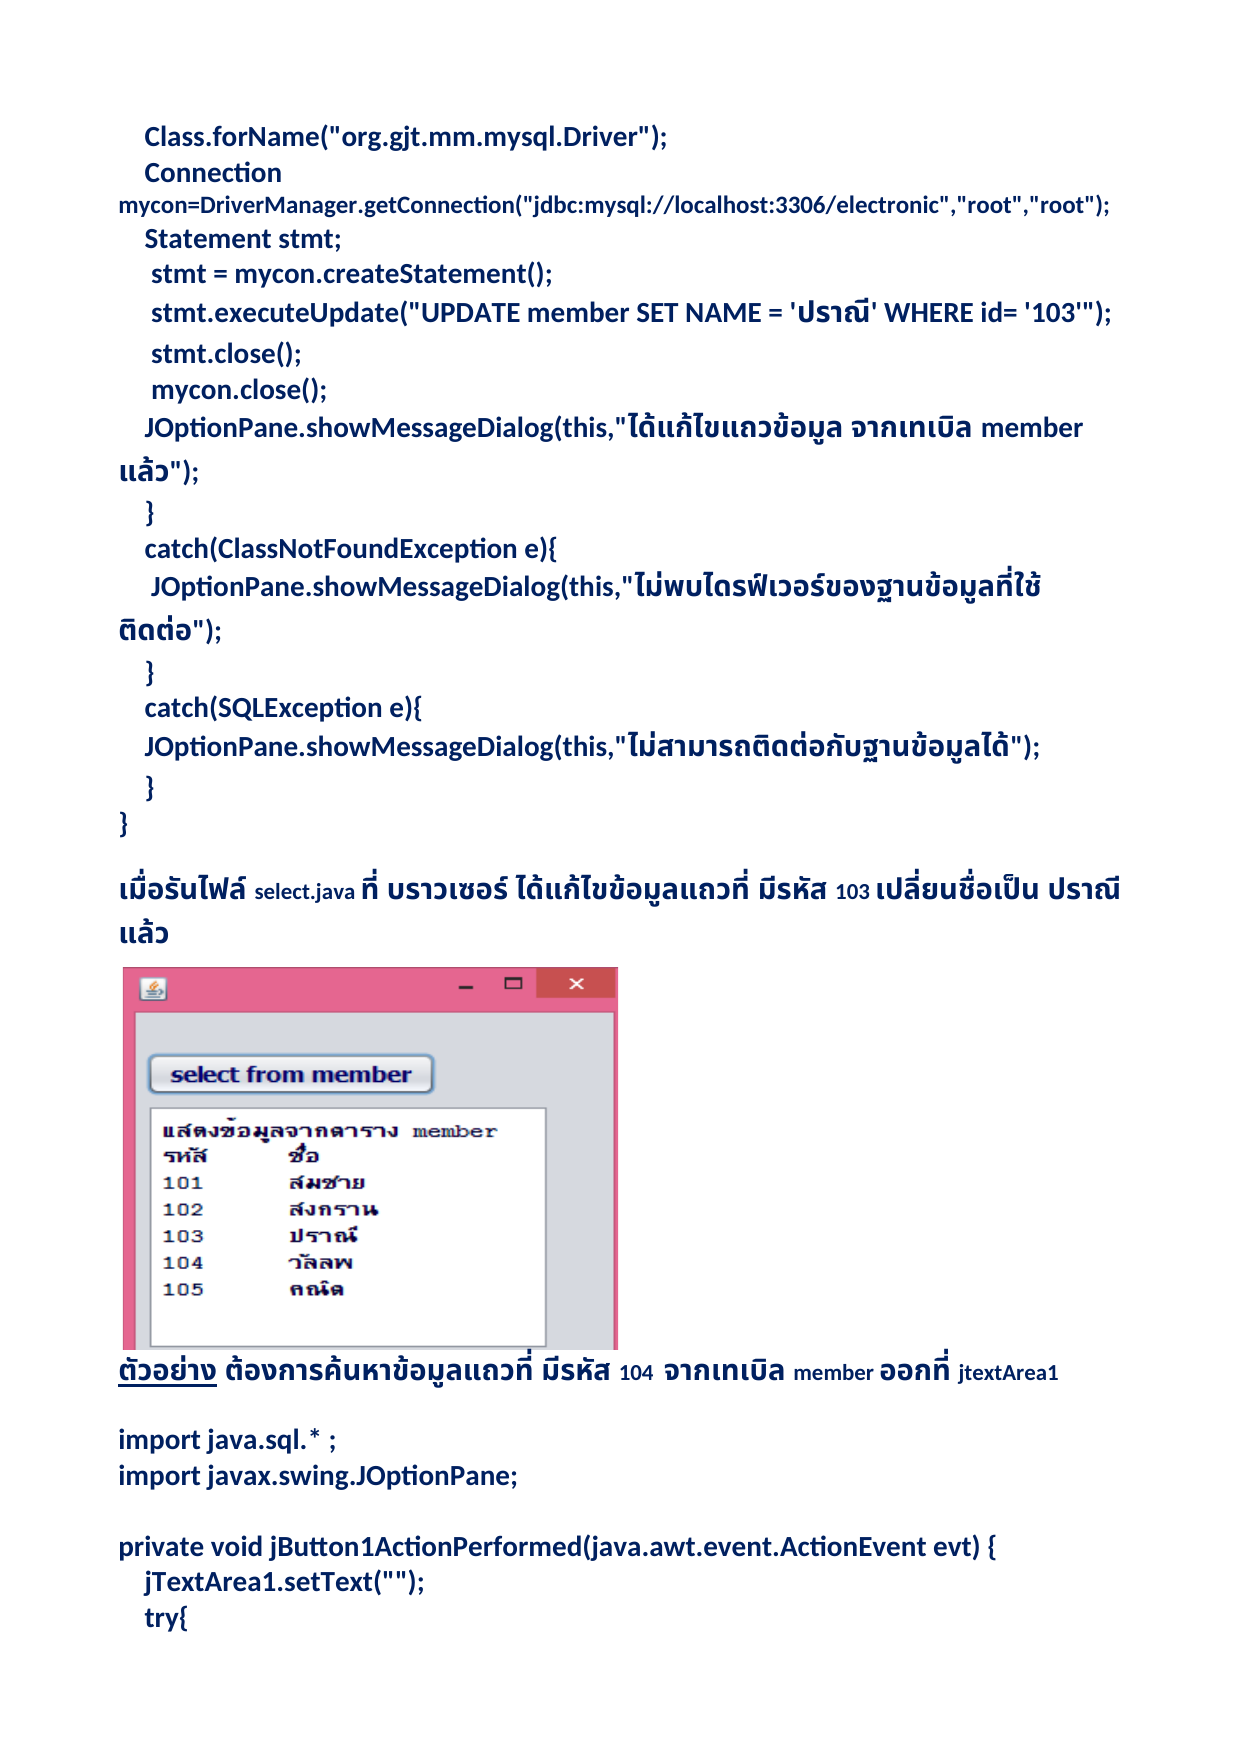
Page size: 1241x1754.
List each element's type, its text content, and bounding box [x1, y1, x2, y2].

text import javax.swing.JOptionPane; [118, 1457, 1122, 1492]
text JOptionPane.showMessageDialog(this,"ได้แก้ไขแถวข้อมูล จากเทเบิล member แล้ว"); [118, 406, 1122, 494]
text jTextArea1.setText(""); [118, 1563, 1122, 1599]
text mycon.close(); [118, 371, 1122, 406]
text stmt.close(); [118, 335, 1122, 371]
picture [122, 967, 619, 1349]
text stmt.executeUpdate("UPDATE member SET NAME = 'ปราณี' WHERE id= '103'"); [118, 291, 1122, 335]
text ตัวอย่าง ต้องการค้นหาข้อมูลแถวที่ มีรหัส 104 จากเทเบิล member ออกที่ jtextArea1 [118, 1349, 1122, 1393]
text Class.forName("org.gjt.mm.mysql.Driver"); [118, 118, 1122, 154]
text } [118, 494, 1122, 530]
text } [118, 805, 1122, 841]
text import java.sql.* ; [118, 1421, 1122, 1457]
text เมื่อรันไฟล์ select.java ที่ บราวเซอร์ ได้แก้ไขข้อมูลแถวที่ มีรหัส 103 เปลี่ยนชื่อเป็น ปราณี แล้ว [118, 868, 1122, 957]
text } [118, 654, 1122, 689]
text catch(SQLException e){ [118, 689, 1122, 725]
text private void jButton1ActionPerformed(java.awt.event.ActionEvent evt) { [118, 1528, 1122, 1563]
text Connection mycon=DriverManager.getConnection("jdbc:mysql://localhost:3306/electronic","root","root"); [118, 154, 1122, 220]
text JOptionPane.showMessageDialog(this,"ไม่สามารถติดต่อกับฐานข้อมูลได้"); [118, 725, 1122, 769]
text catch(ClassNotFoundException e){ [118, 530, 1122, 566]
text } [118, 769, 1122, 805]
text Statement stmt; [118, 220, 1122, 256]
text stmt = mycon.createStatement(); [118, 256, 1122, 291]
text try{ [118, 1599, 1122, 1635]
text JOptionPane.showMessageDialog(this,"ไม่พบไดรฟ์เวอร์ของฐานข้อมูลที่ใช้ติดต่อ"); [118, 566, 1122, 654]
